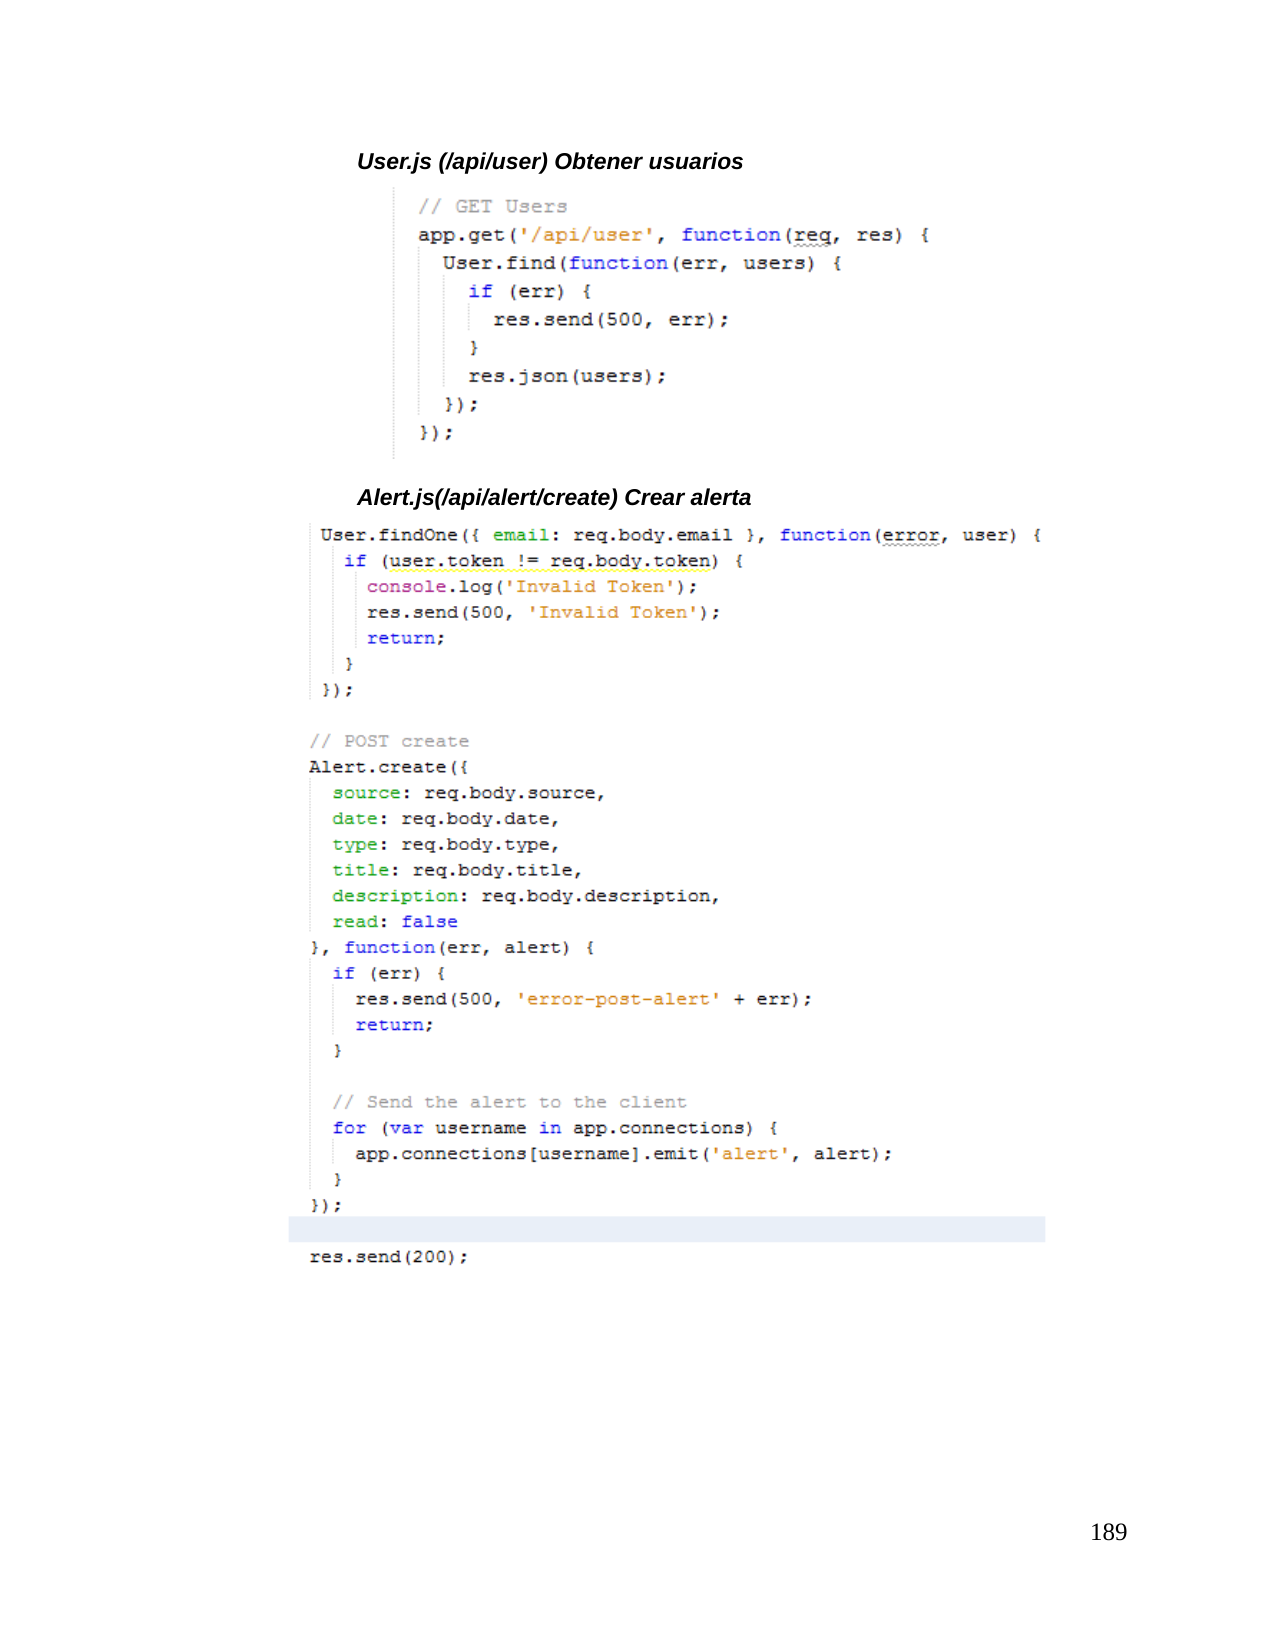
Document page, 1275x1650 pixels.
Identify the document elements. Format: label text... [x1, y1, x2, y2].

picture [390, 186, 944, 459]
subtitle Alert.js(/api/alert/create) Crear alerta [357, 483, 1127, 510]
subtitle User.js (/api/user) Obtener usuarios [357, 148, 1127, 174]
picture [288, 522, 1046, 1271]
